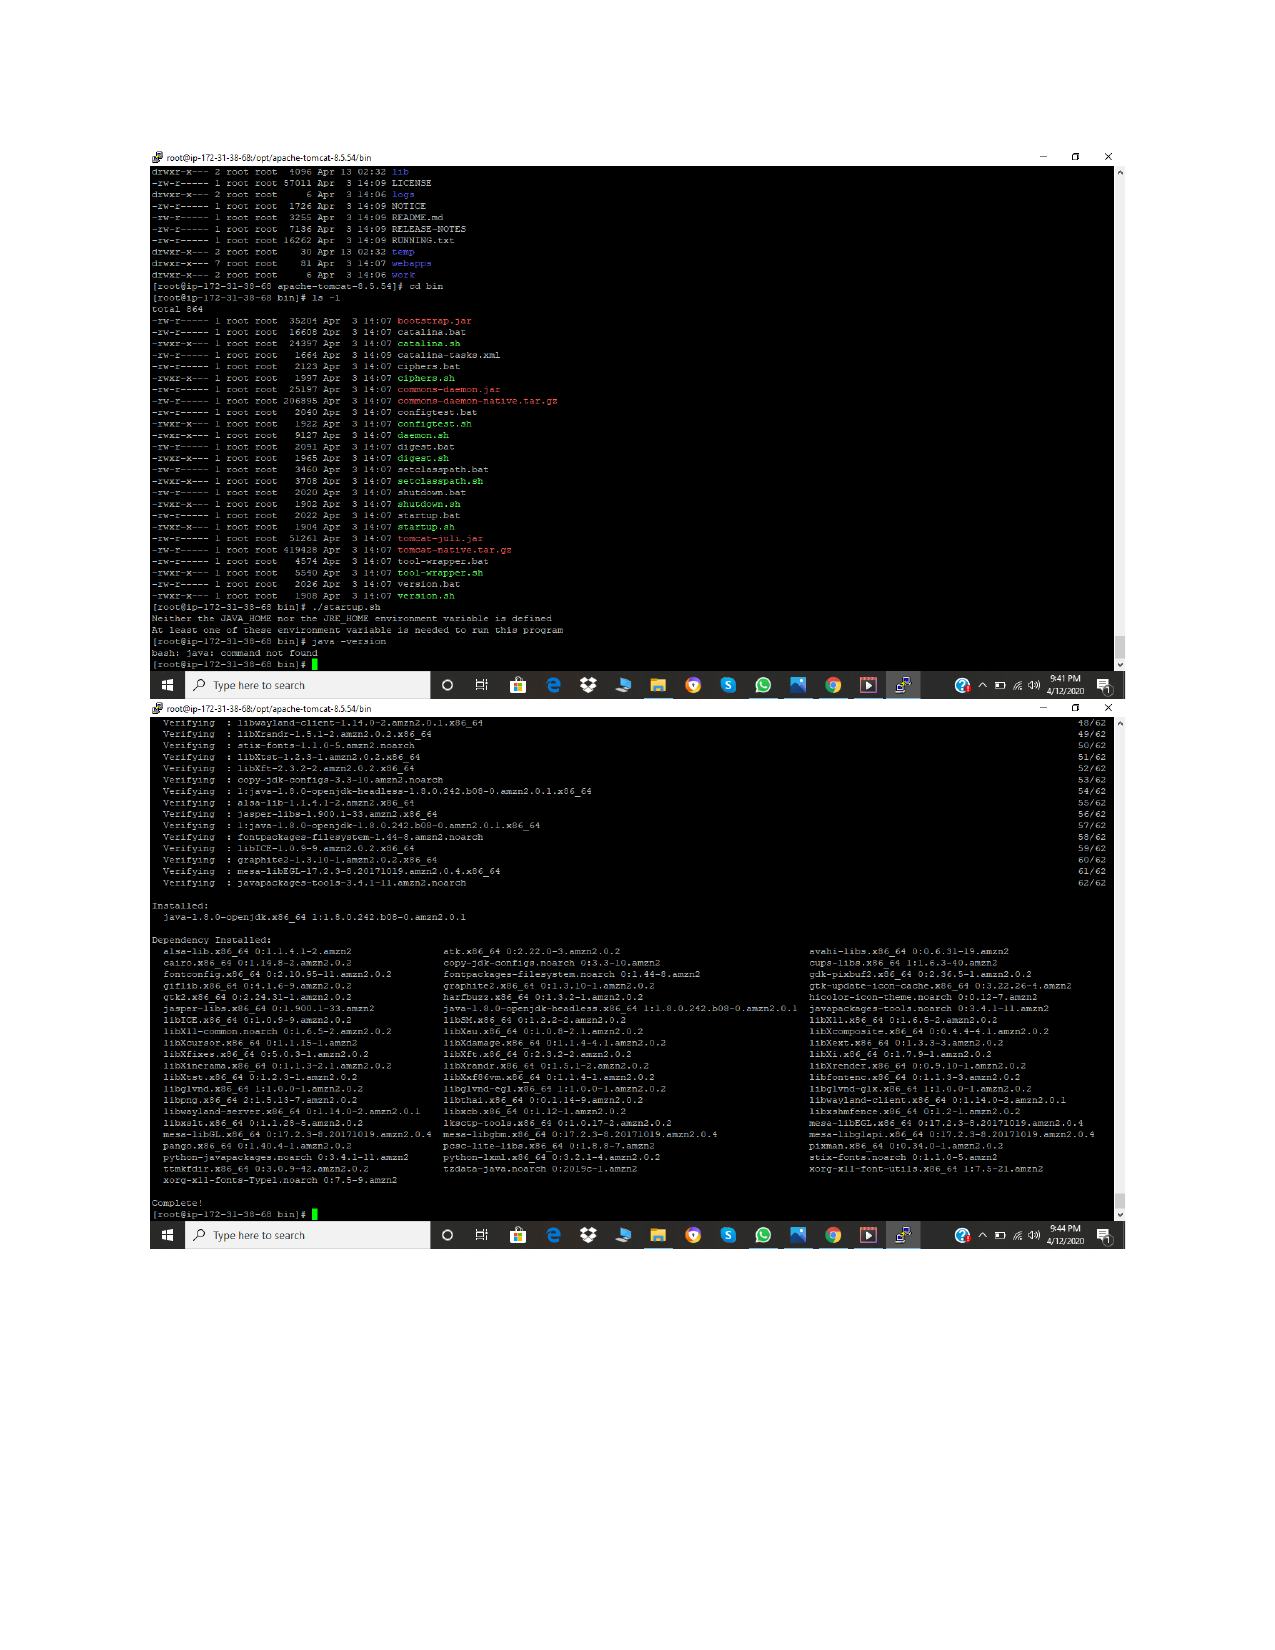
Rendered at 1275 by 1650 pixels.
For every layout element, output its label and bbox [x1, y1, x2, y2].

picture [150, 700, 1125, 1249]
picture [150, 150, 1125, 699]
